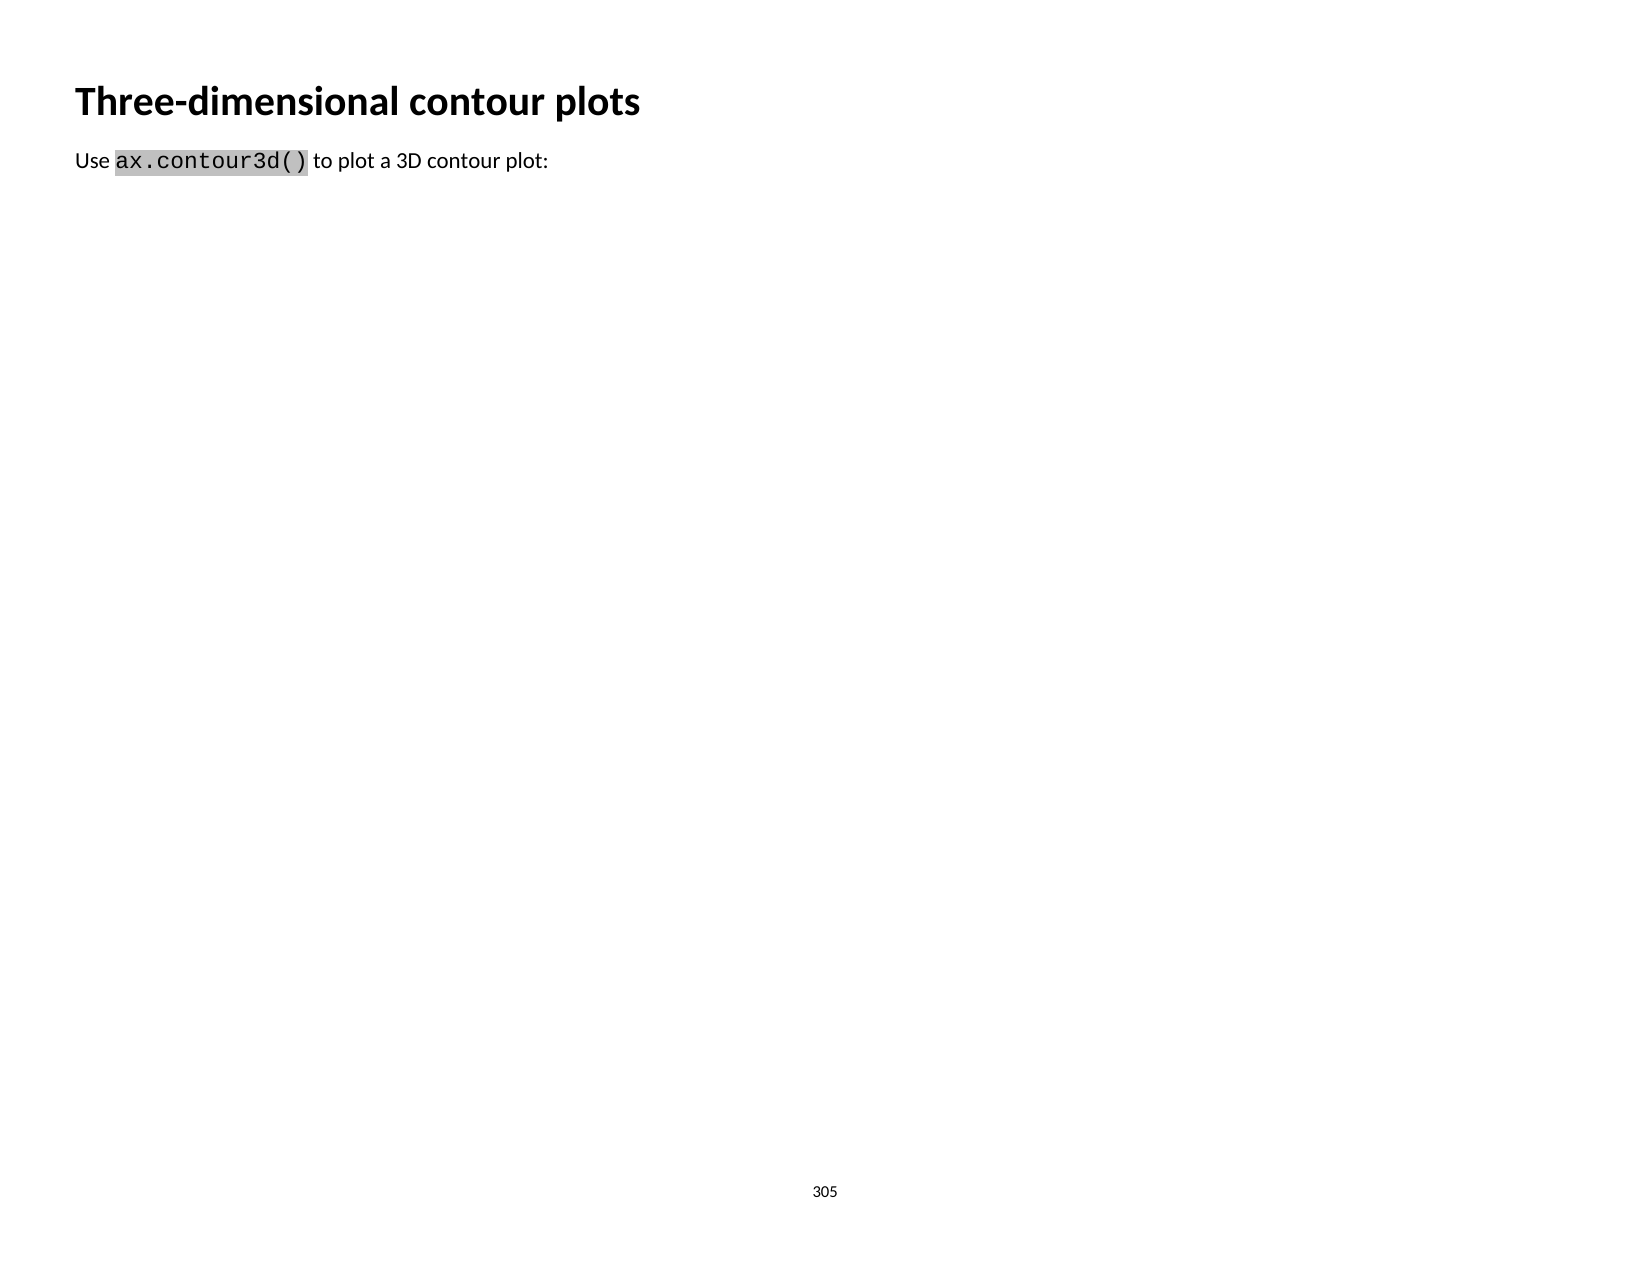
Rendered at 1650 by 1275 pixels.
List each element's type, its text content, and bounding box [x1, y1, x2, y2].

text Three-dimensional contour plots [75, 75, 1575, 126]
text Use ax.contour3d() to plot a 3D contour plot: [75, 147, 1575, 176]
